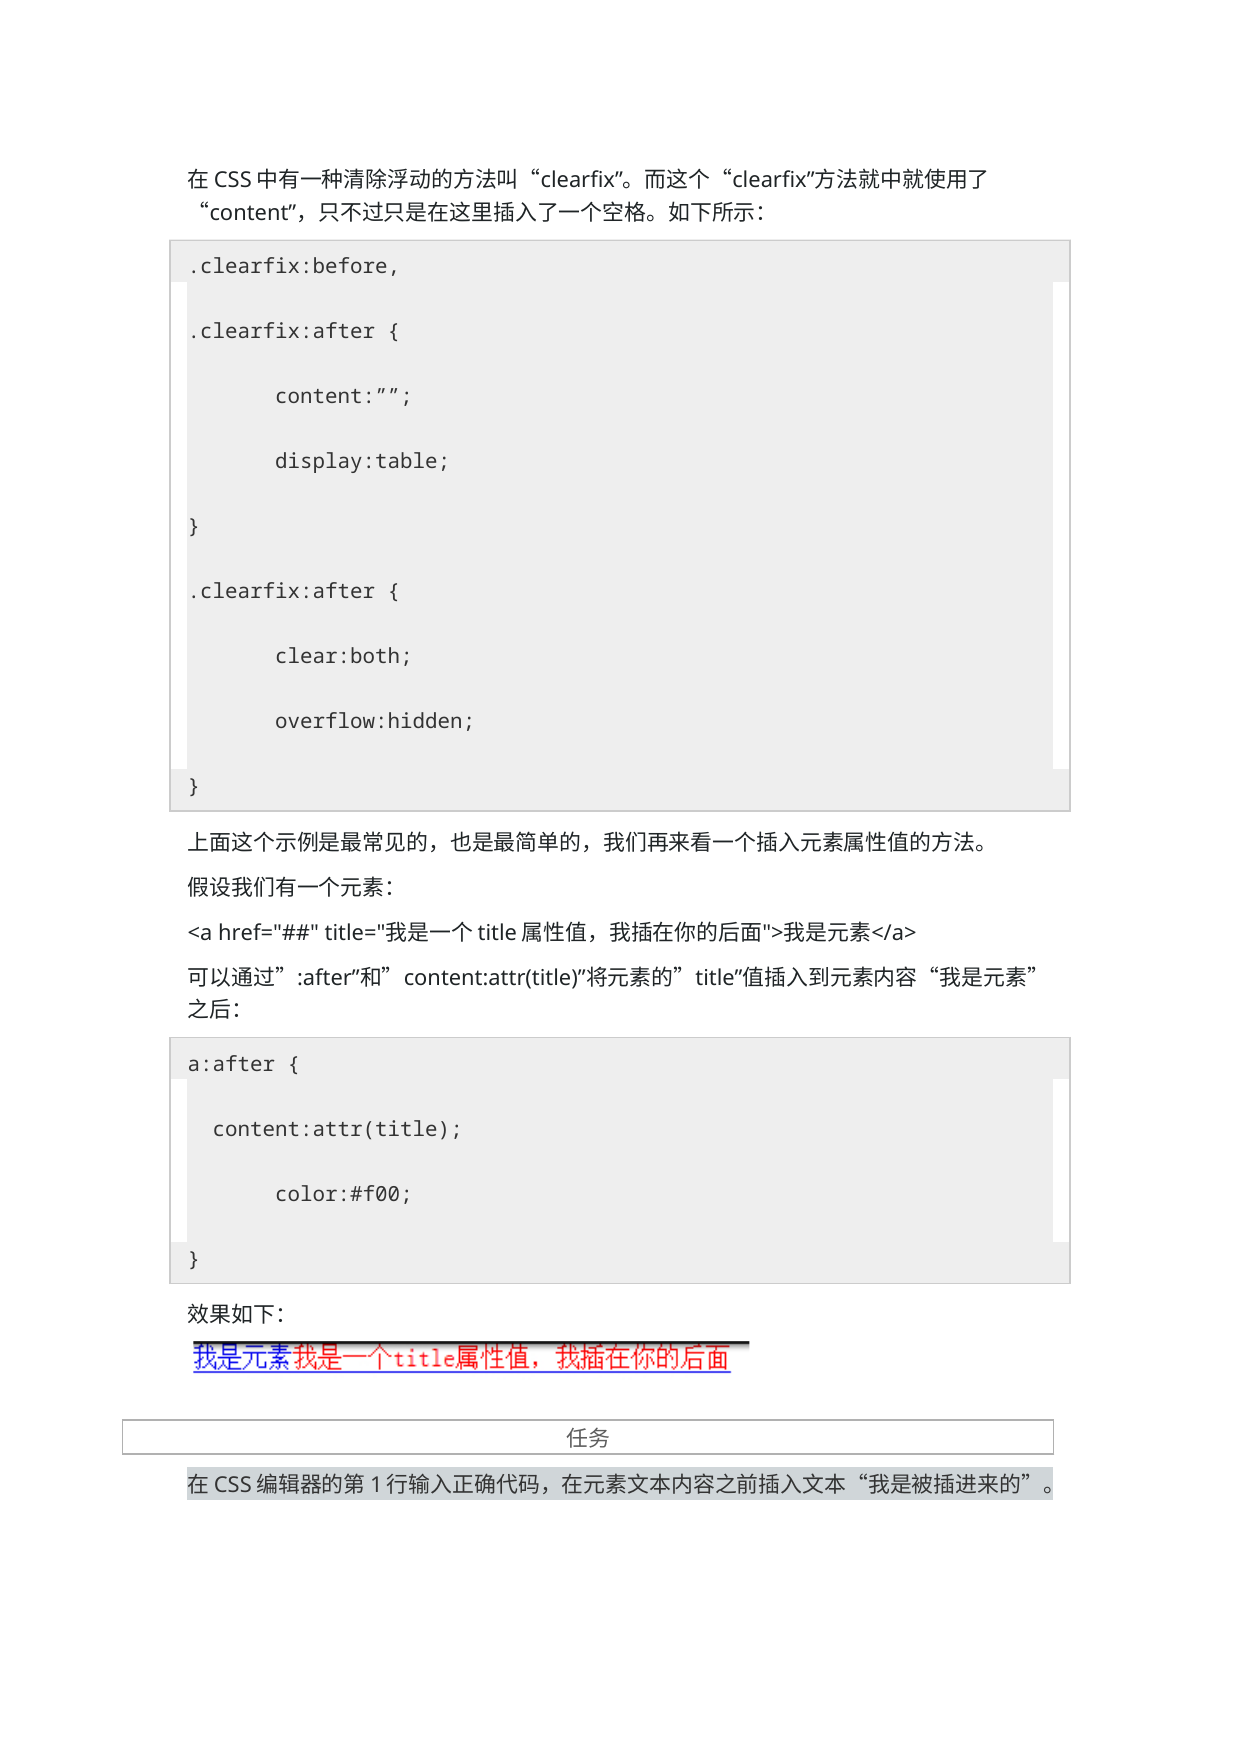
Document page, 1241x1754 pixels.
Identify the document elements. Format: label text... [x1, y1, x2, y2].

text } [171, 1232, 1069, 1283]
text color:#f00; [187, 1177, 1053, 1209]
text 上面这个示例是最常见的，也是最简单的，我们再来看一个插入元素属性值的方法。 [187, 824, 1053, 857]
text overflow:hidden; [187, 704, 1053, 737]
text .clearfix:before, [171, 241, 1069, 282]
text } [187, 509, 1053, 542]
text .clearfix:after { [187, 314, 1053, 347]
text 在CSS编辑器的第1行输入正确代码，在元素文本内容之前插入文本“我是被插进来的”。 [187, 1467, 1053, 1500]
picture [193, 1341, 750, 1386]
text content:””; [187, 379, 1053, 412]
text clear:both; [187, 639, 1053, 672]
text content:attr(title); [187, 1112, 1053, 1144]
subtitle 任务 [123, 1421, 1053, 1453]
text display:table; [187, 444, 1053, 477]
text 可以通过”:after”和”content:attr(title)”将元素的”title”值插入到元素内容“我是元素”之后： [187, 959, 1053, 1024]
text 在CSS中有一种清除浮动的方法叫“clearfix”。而这个“clearfix”方法就中就使用了“content”，只不过只是在这里插入了一个空格。如下所示： [187, 162, 1053, 227]
text 假设我们有一个元素： [187, 869, 1053, 902]
text a:after { [171, 1038, 1069, 1079]
text 效果如下： [187, 1297, 1053, 1329]
text } [171, 759, 1069, 810]
text <a href="##" title="我是一个title属性值，我插在你的后面">我是元素</a> [187, 914, 1053, 947]
text .clearfix:after { [187, 574, 1053, 607]
